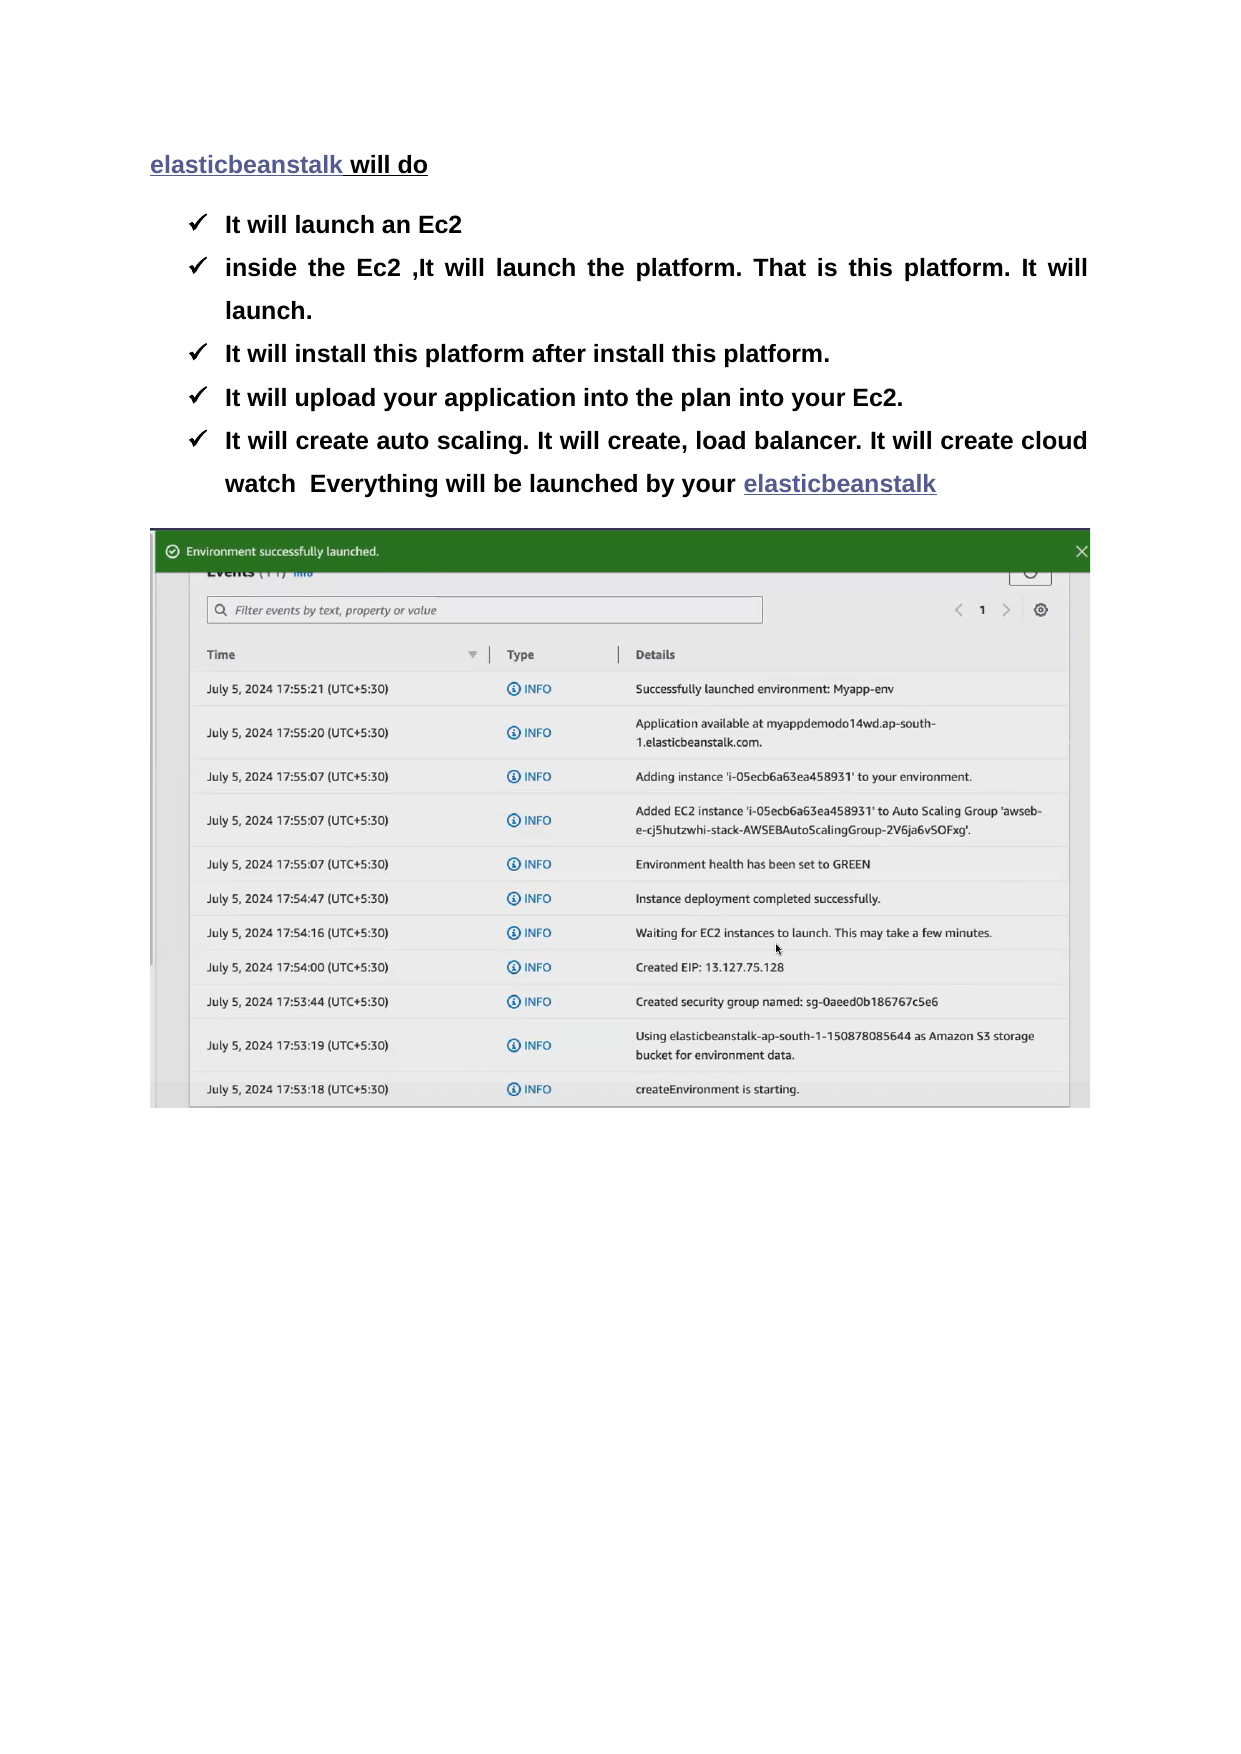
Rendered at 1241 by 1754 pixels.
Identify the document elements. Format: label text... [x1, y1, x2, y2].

list It will launch an Ec2 [187, 210, 1090, 239]
picture [150, 528, 1091, 1108]
list inside the Ec2 ,It will launch the platform. That is this platform. It will launch. [187, 253, 1090, 325]
text elasticbeanstalk will do [343, 150, 1090, 179]
list It will create auto scaling. It will create, load balancer. It will create cloud watch Everything will be launched by your elasticbeanstalk [187, 426, 1090, 498]
list It will install this platform after install this platform. [187, 339, 1090, 368]
list It will upload your application into the plan into your Ec2. [187, 383, 1090, 411]
